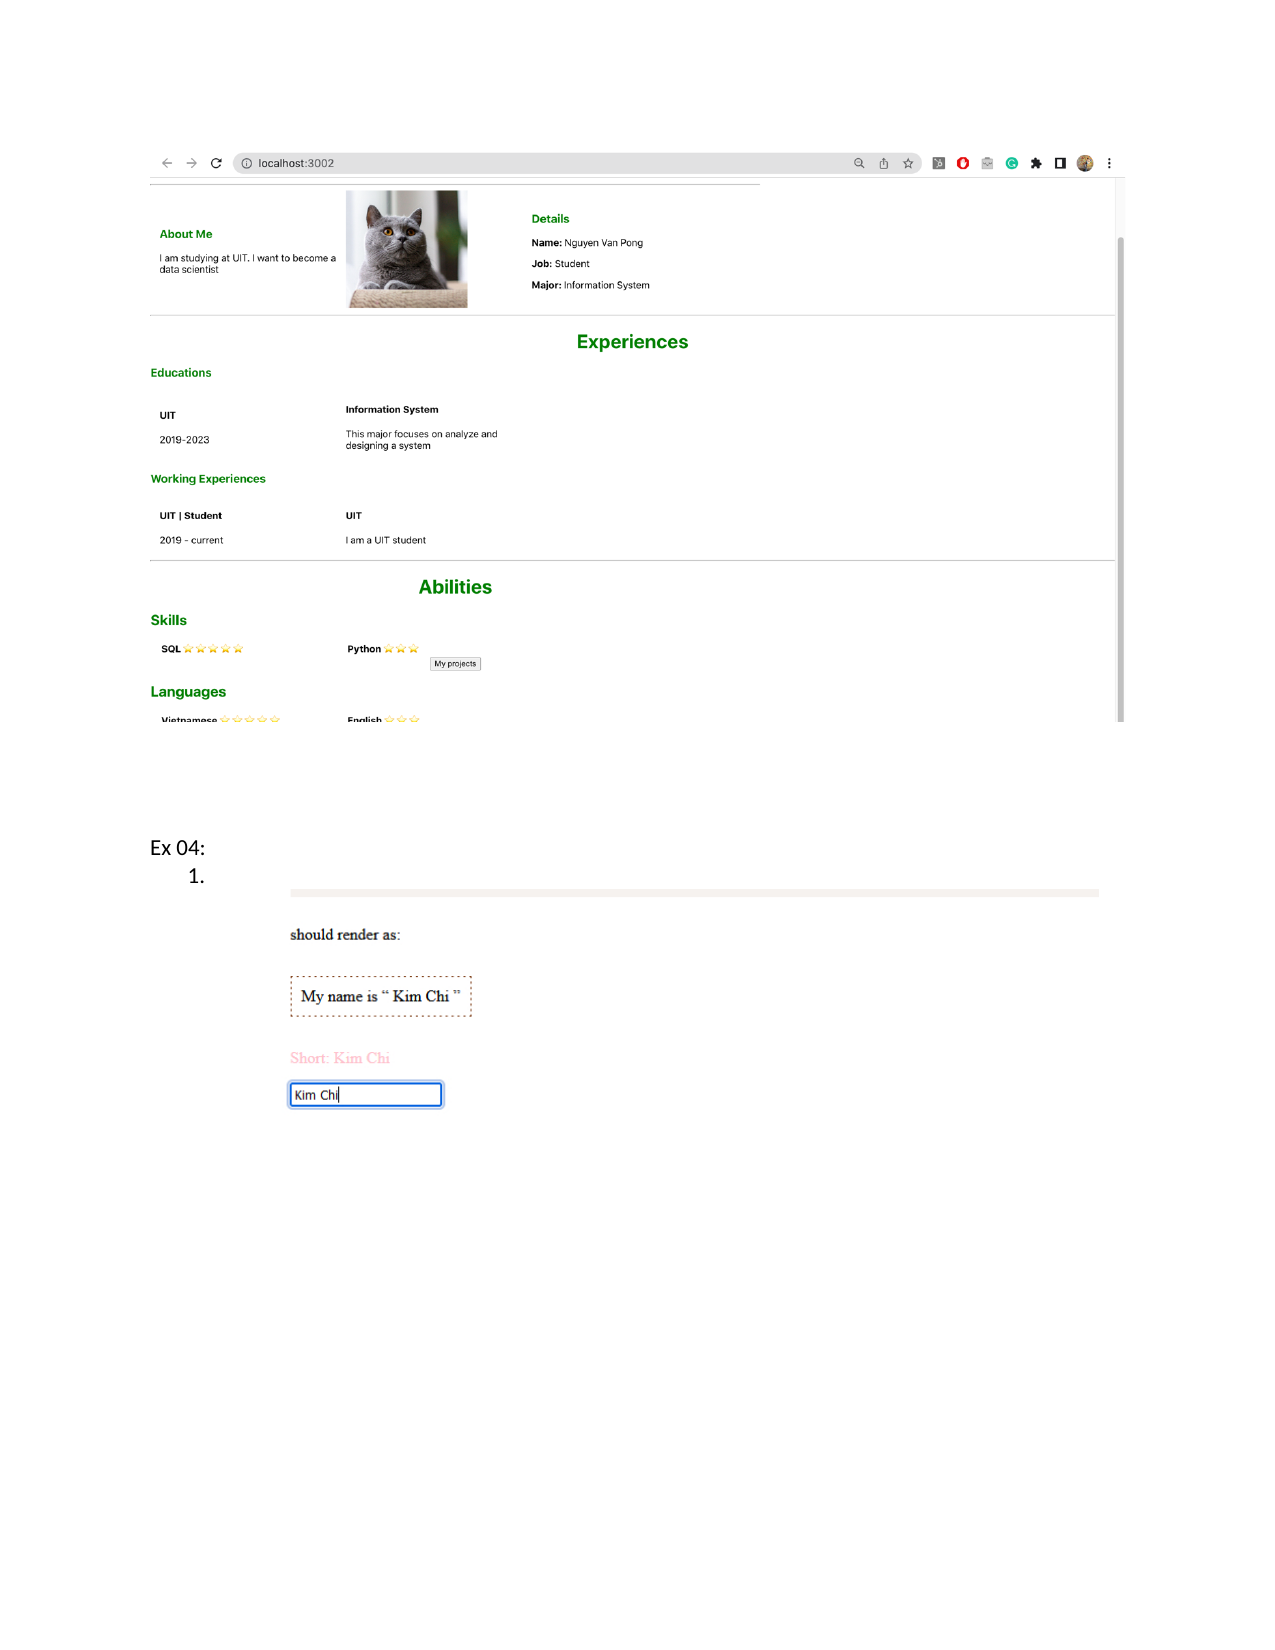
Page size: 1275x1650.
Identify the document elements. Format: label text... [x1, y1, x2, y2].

picture [225, 889, 1200, 1126]
text Ex 04: [150, 833, 1125, 861]
picture [150, 150, 1125, 722]
